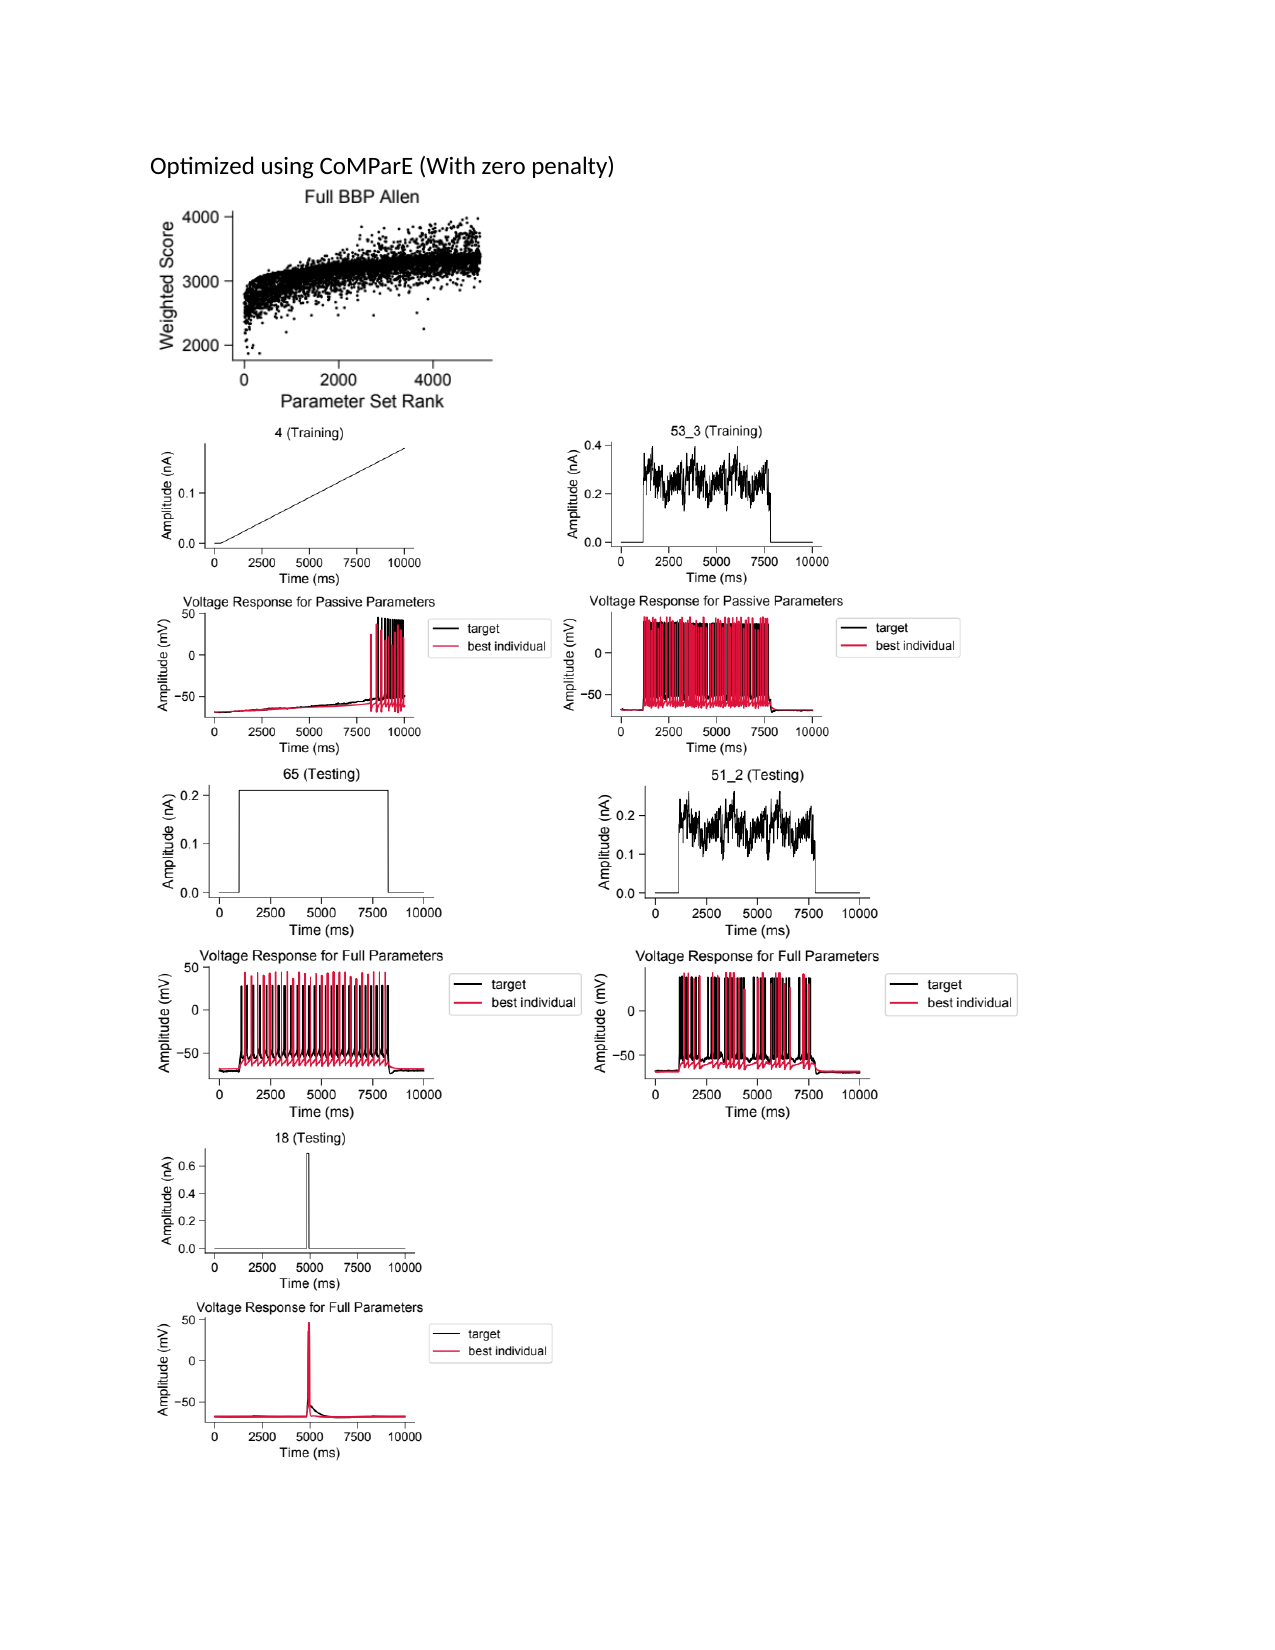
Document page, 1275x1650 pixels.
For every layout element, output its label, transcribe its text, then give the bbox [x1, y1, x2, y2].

text Optimized using CoMParE (With zero penalty) [150, 150, 1125, 181]
